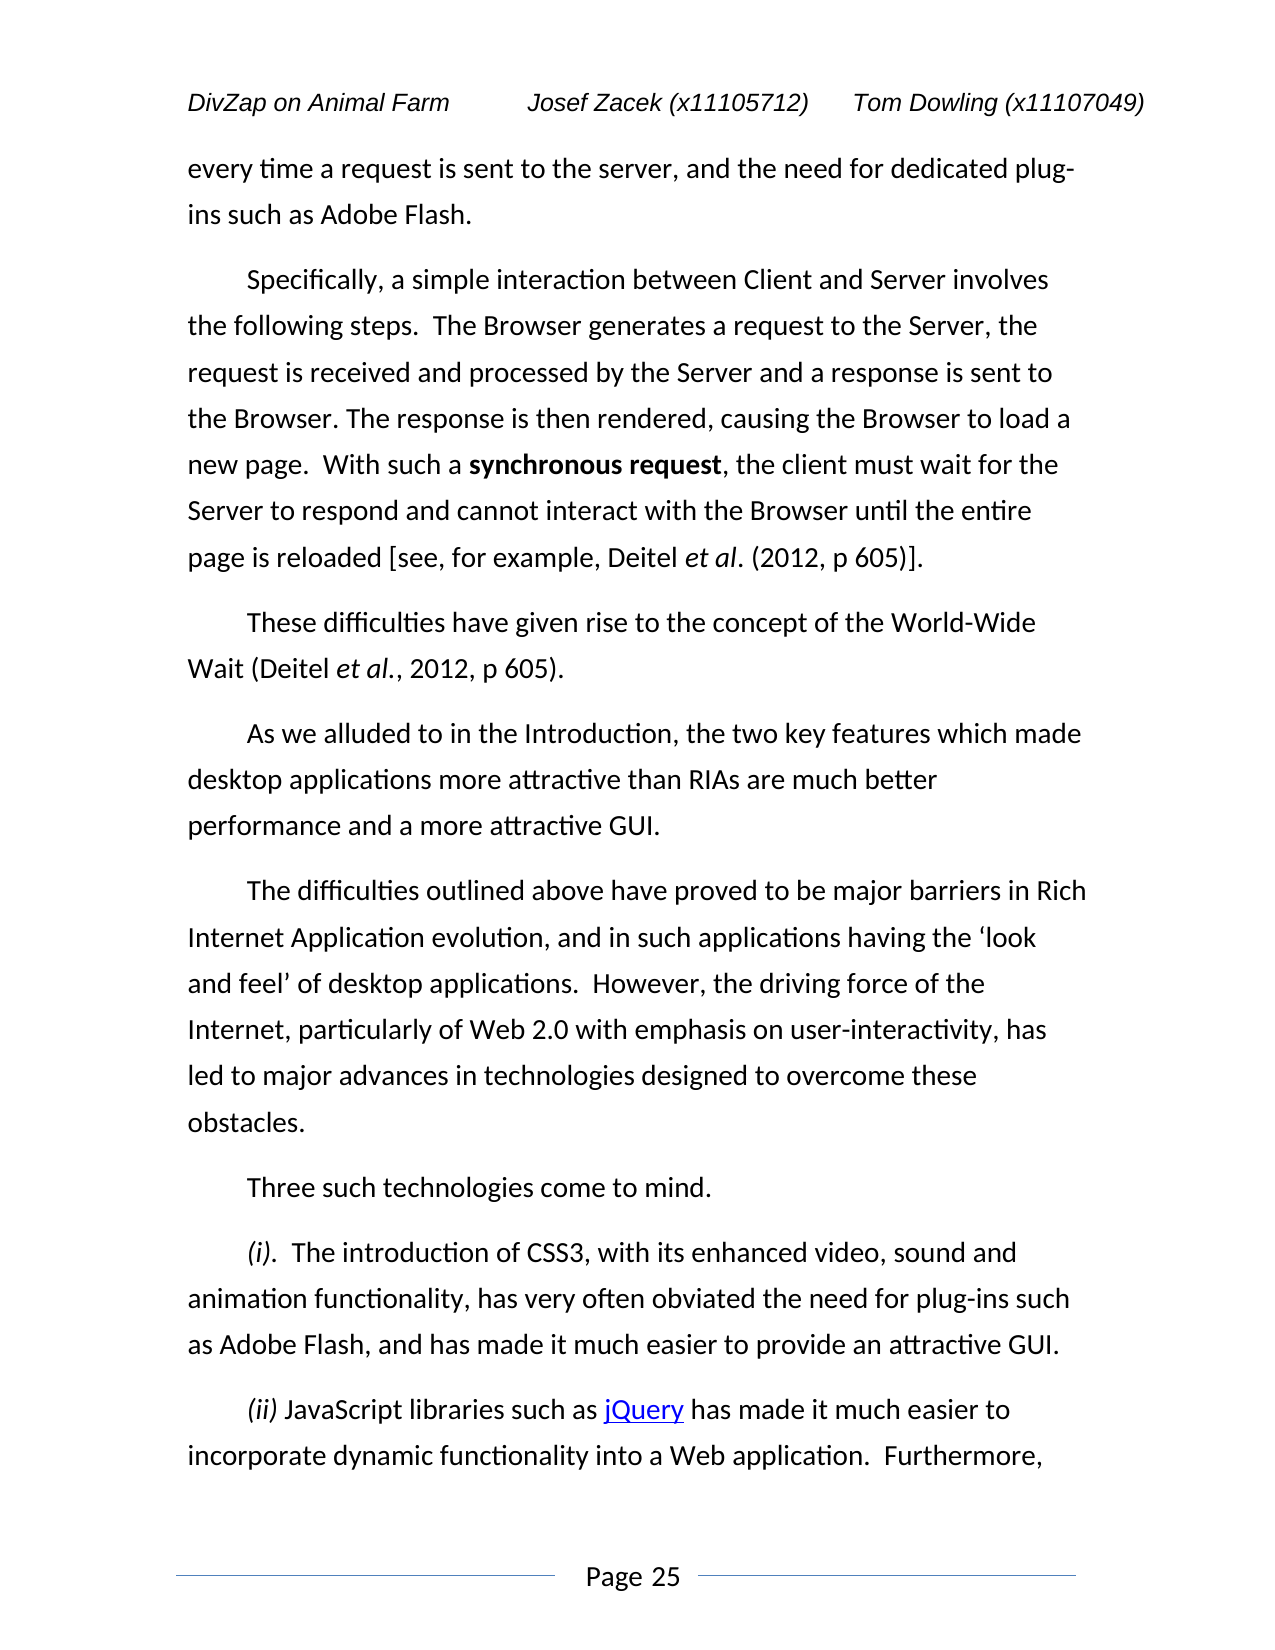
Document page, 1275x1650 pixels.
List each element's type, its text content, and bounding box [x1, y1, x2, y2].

text These difficulties have given rise to the concept of the World-Wide Wait (Deitel et al., 2012, p 605). [187, 604, 1087, 686]
text As we alluded to in the Introduction, the two key features which made desktop applications more attractive than RIAs are much better performance and a more attractive GUI. [187, 715, 1087, 843]
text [187, 150, 1087, 232]
text The difficulties outlined above have proved to be major barriers in Rich Internet Application evolution, and in such applications having the ‘look and feel’ of desktop applications. However, the driving force of the Internet, particularly of Web 2.0 with emphasis on user-interactivity, has led to major advances in technologies designed to overcome these obstacles. [187, 872, 1087, 1139]
text Specifically, a simple interaction between Client and Server involves the following steps. The Browser generates a request to the Server, the request is received and processed by the Server and a response is sent to the Browser. The response is then rendered, causing the Browser to load a new page. With such a synchronous request, the client must wait for the Server to respond and cannot interact with the Browser until the entire page is reloaded [see, for example, Deitel et al. (2012, p 605)]. [187, 261, 1087, 574]
text Three such technologies come to mind. [187, 1169, 1087, 1204]
text (i). The introduction of CSS3, with its enhanced video, sound and animation functionality, has very often obviated the need for plug-ins such as Adobe Flash, and has made it much easier to provide an attractive GUI. [187, 1234, 1087, 1362]
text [187, 1391, 1087, 1473]
